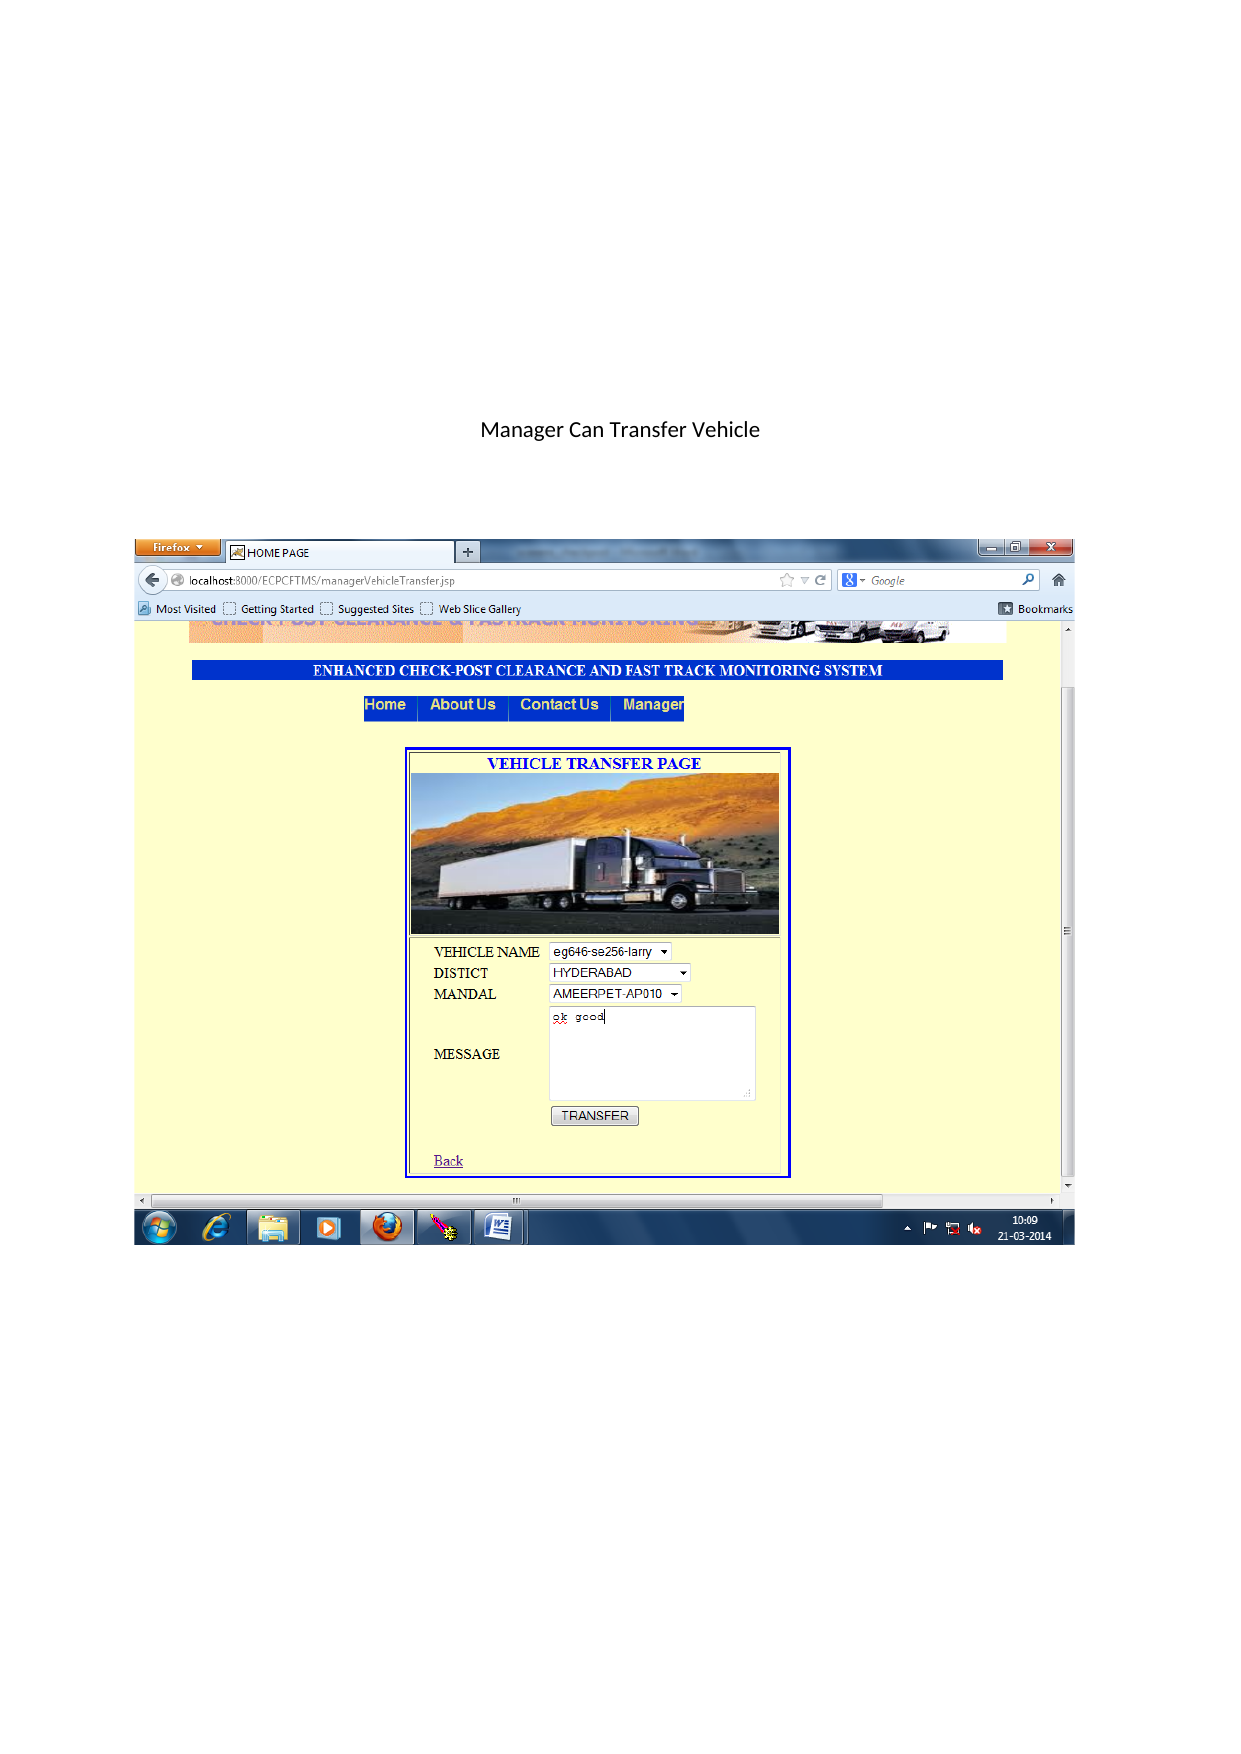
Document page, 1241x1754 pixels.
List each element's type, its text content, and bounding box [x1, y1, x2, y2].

text Manager Can Transfer Vehicle [150, 415, 1090, 443]
picture [134, 539, 1075, 1245]
